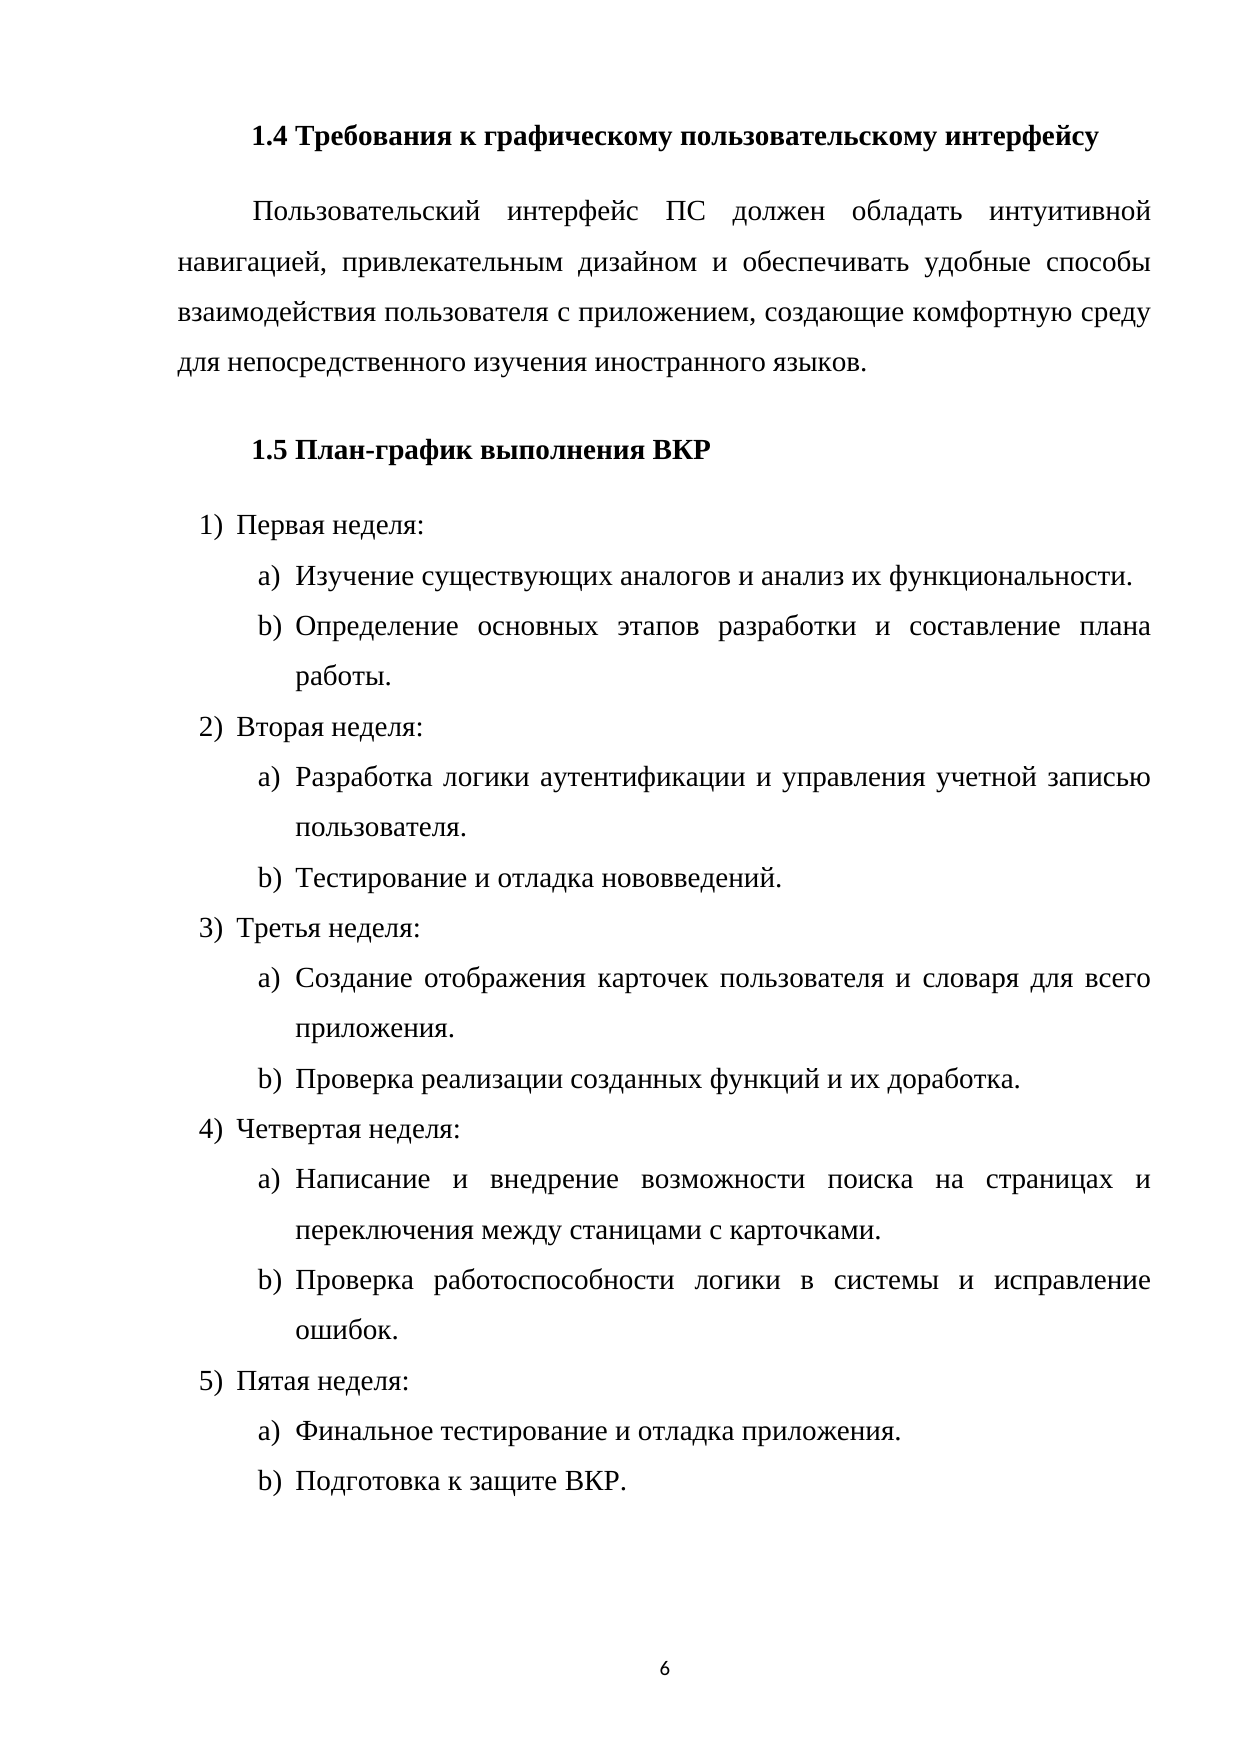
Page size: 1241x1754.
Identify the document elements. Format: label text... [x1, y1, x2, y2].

list Вторая неделя: [199, 709, 1152, 742]
list Проверка реализации созданных функций и их доработка. [258, 1061, 1152, 1094]
list Разработка логики аутентификации и управления учетной записью пользователя. [258, 759, 1152, 843]
list Четвертая неделя: [199, 1111, 1152, 1145]
list Создание отображения карточек пользователя и словаря для всего приложения. [258, 960, 1152, 1044]
list Подготовка к защите ВКР. [258, 1463, 1152, 1497]
list Тестирование и отладка нововведений. [258, 860, 1152, 893]
list Проверка работоспособности логики в системы и исправление ошибок. [258, 1262, 1152, 1346]
list Финальное тестирование и отладка приложения. [258, 1413, 1152, 1447]
list Первая неделя: [199, 507, 1152, 541]
list Изучение существующих аналогов и анализ их функциональности. [258, 558, 1152, 591]
list Определение основных этапов разработки и составление плана работы. [258, 608, 1152, 692]
text 1.4 Требования к графическому пользовательскому интерфейсу [177, 118, 1152, 152]
list Написание и внедрение возможности поиска на страницах и переключения между станицами с карточками. [258, 1162, 1152, 1245]
list Третья неделя: [199, 910, 1152, 943]
text Пользовательский интерфейс ПС должен обладать интуитивной навигацией, привлекательным дизайном и обеспечивать удобные способы взаимодействия пользователя с приложением, создающие комфортную среду для непосредственного изучения иностранного языков. [177, 193, 1152, 378]
list Пятая неделя: [199, 1363, 1152, 1396]
text 1.5 План-график выполнения ВКР [177, 432, 1152, 466]
